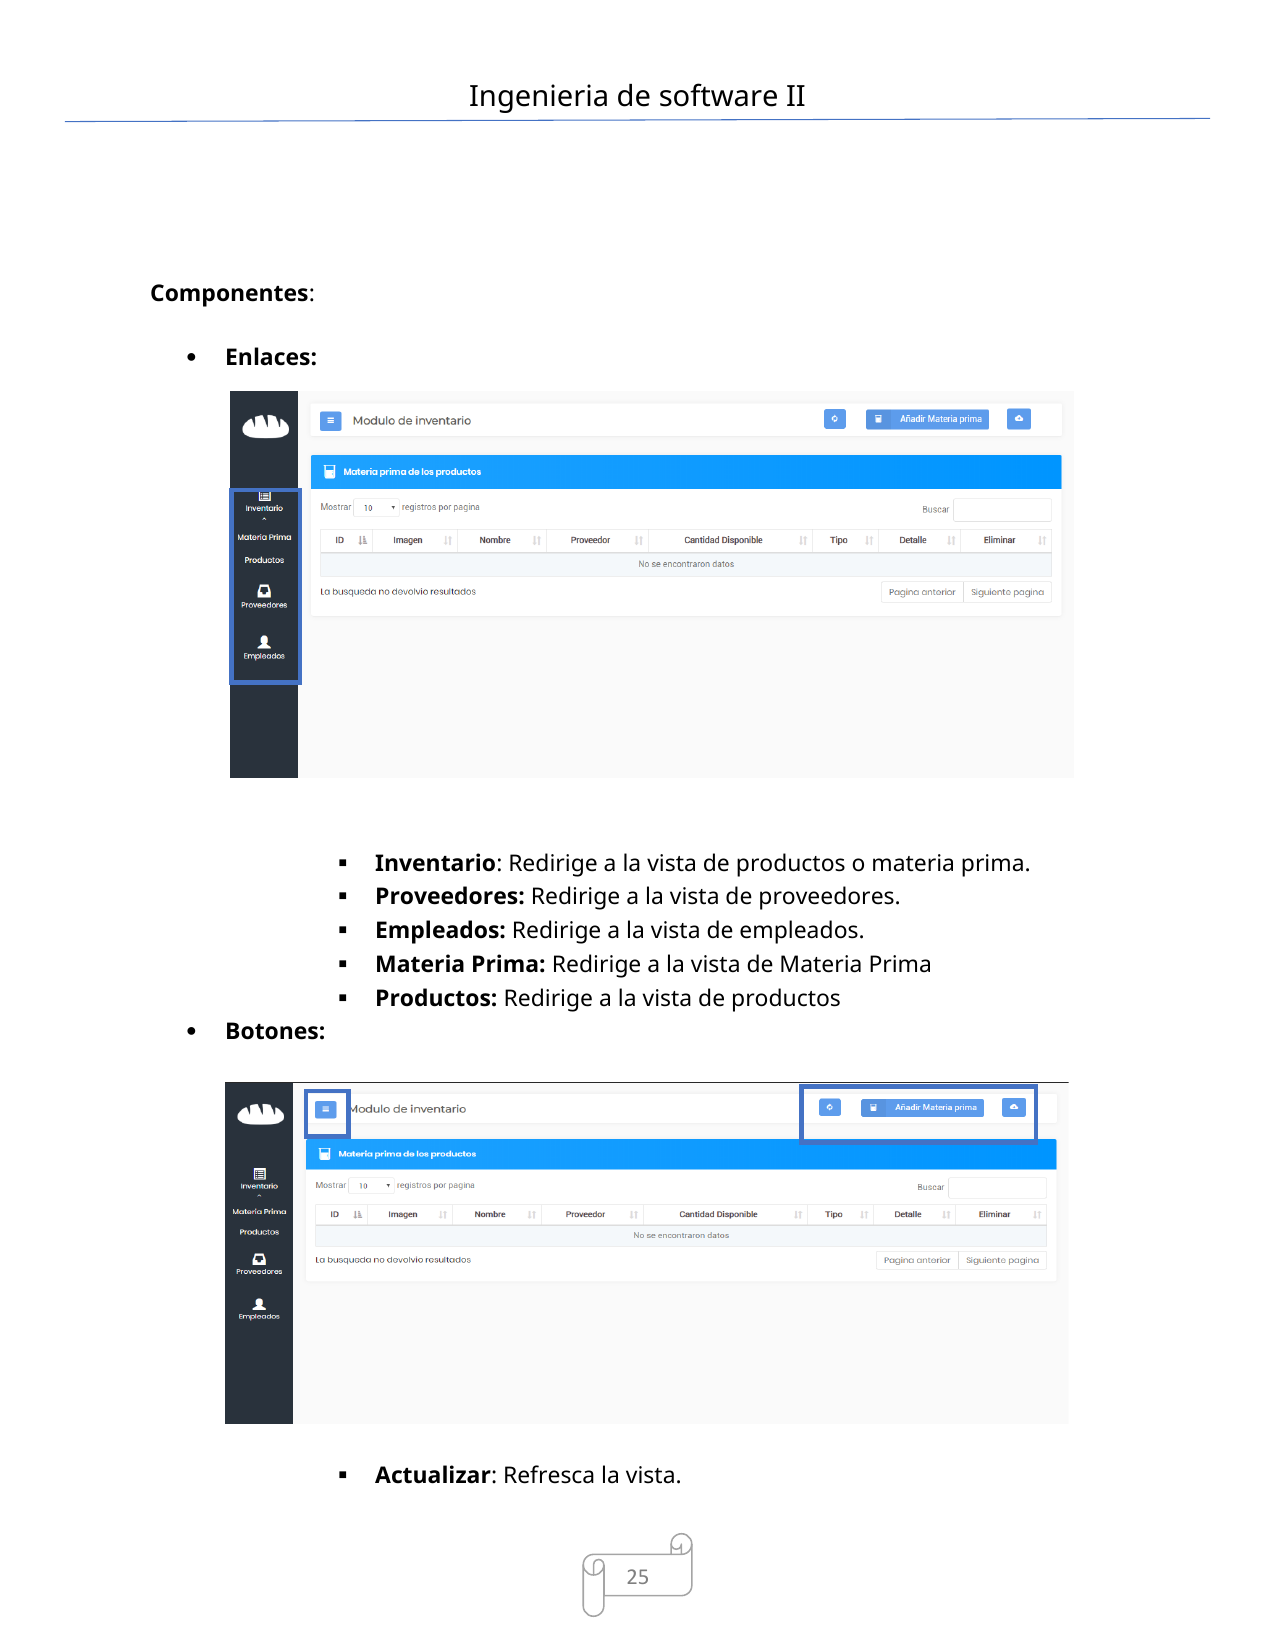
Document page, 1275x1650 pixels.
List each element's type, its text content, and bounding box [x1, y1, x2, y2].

picture [230, 391, 1074, 778]
list Enlaces: [187, 341, 1125, 372]
picture [225, 1082, 1069, 1424]
list Actualizar: Refresca la vista. [337, 1459, 1125, 1491]
list Inventario: Redirige a la vista de productos o materia prima. [337, 846, 1125, 878]
list Proveedores: Redirige a la vista de proveedores. [337, 880, 1125, 911]
list Materia Prima: Redirige a la vista de Materia Prima [337, 948, 1125, 979]
list Productos: Redirige a la vista de productos [337, 981, 1125, 1013]
picture [234, 492, 298, 680]
list Empleados: Redirige a la vista de empleados. [337, 914, 1125, 945]
text Componentes: [150, 277, 1125, 308]
list Botones: [187, 1015, 1125, 1046]
